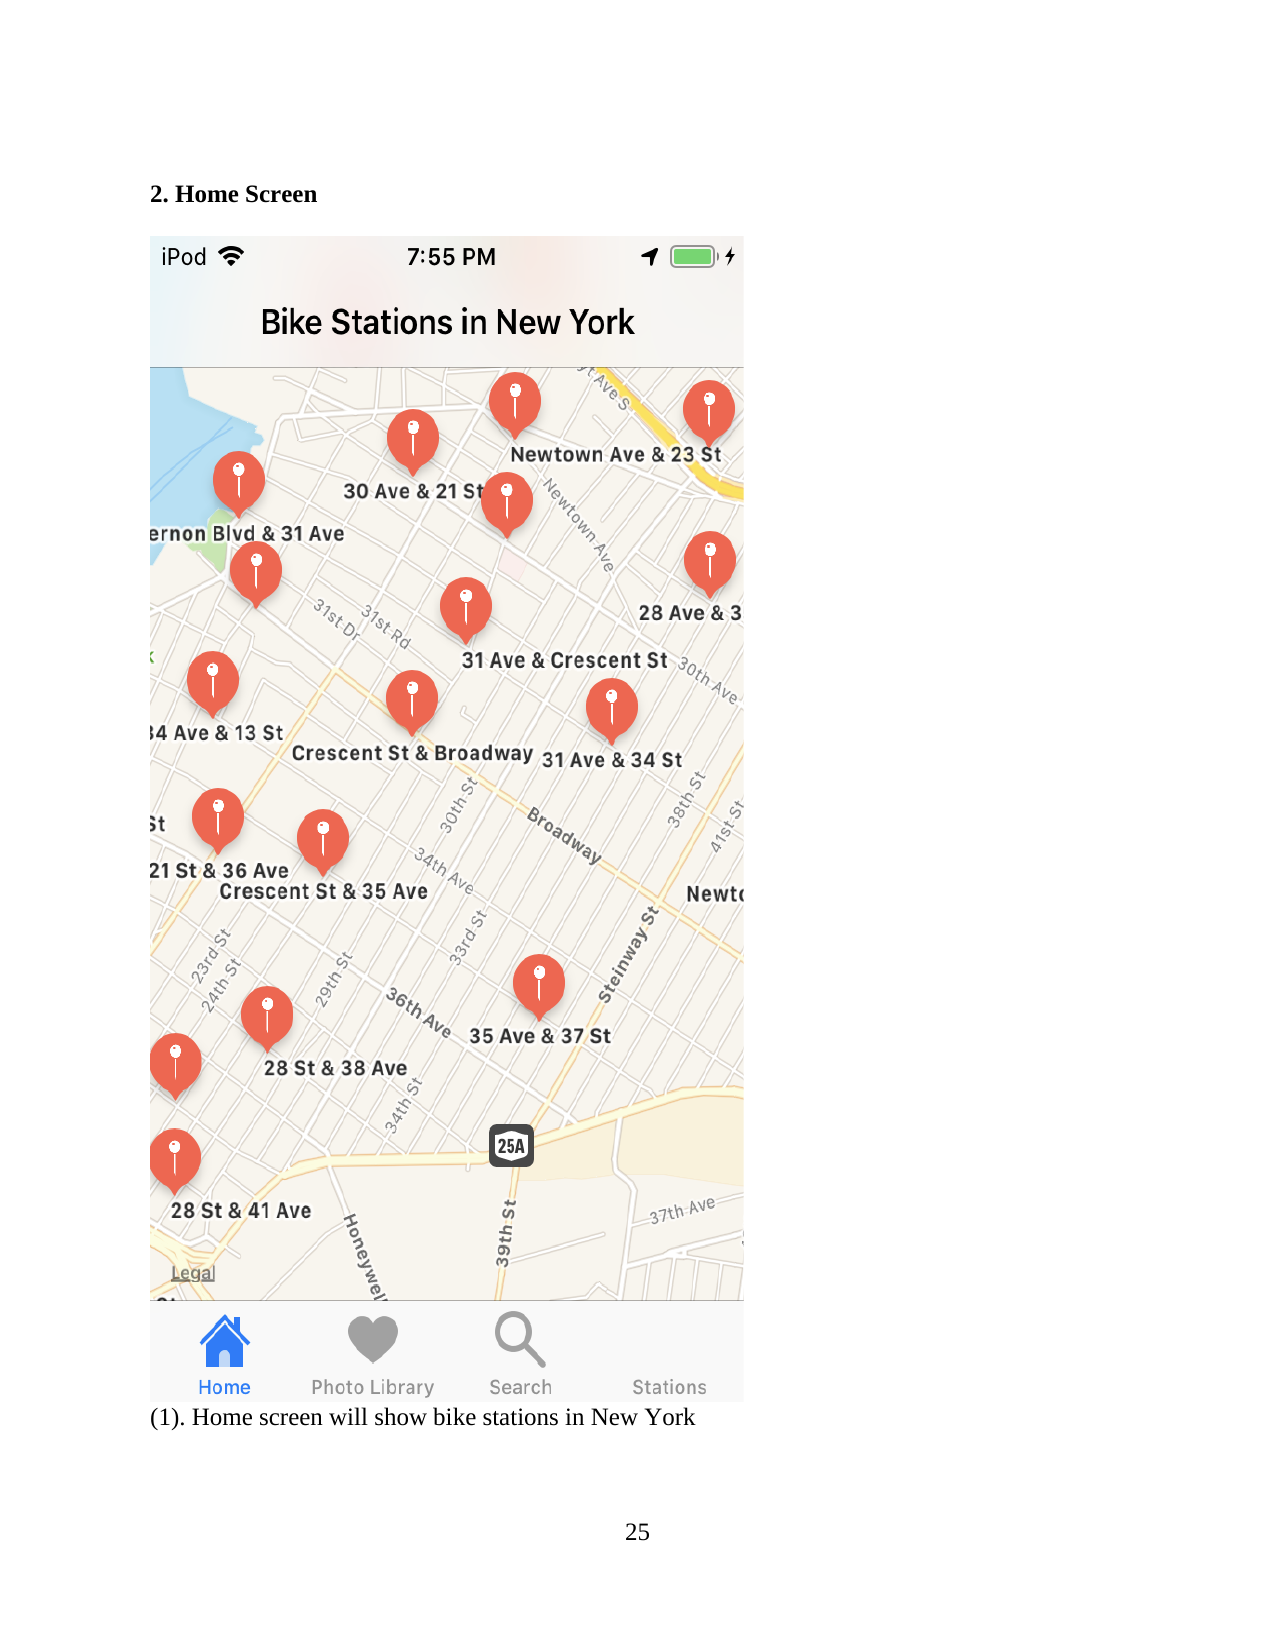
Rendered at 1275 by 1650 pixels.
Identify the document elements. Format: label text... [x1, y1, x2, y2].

picture [150, 236, 744, 1402]
text (1). Home screen will show bike stations in New York [150, 1402, 1125, 1431]
text 2. Home Screen [150, 179, 1125, 207]
